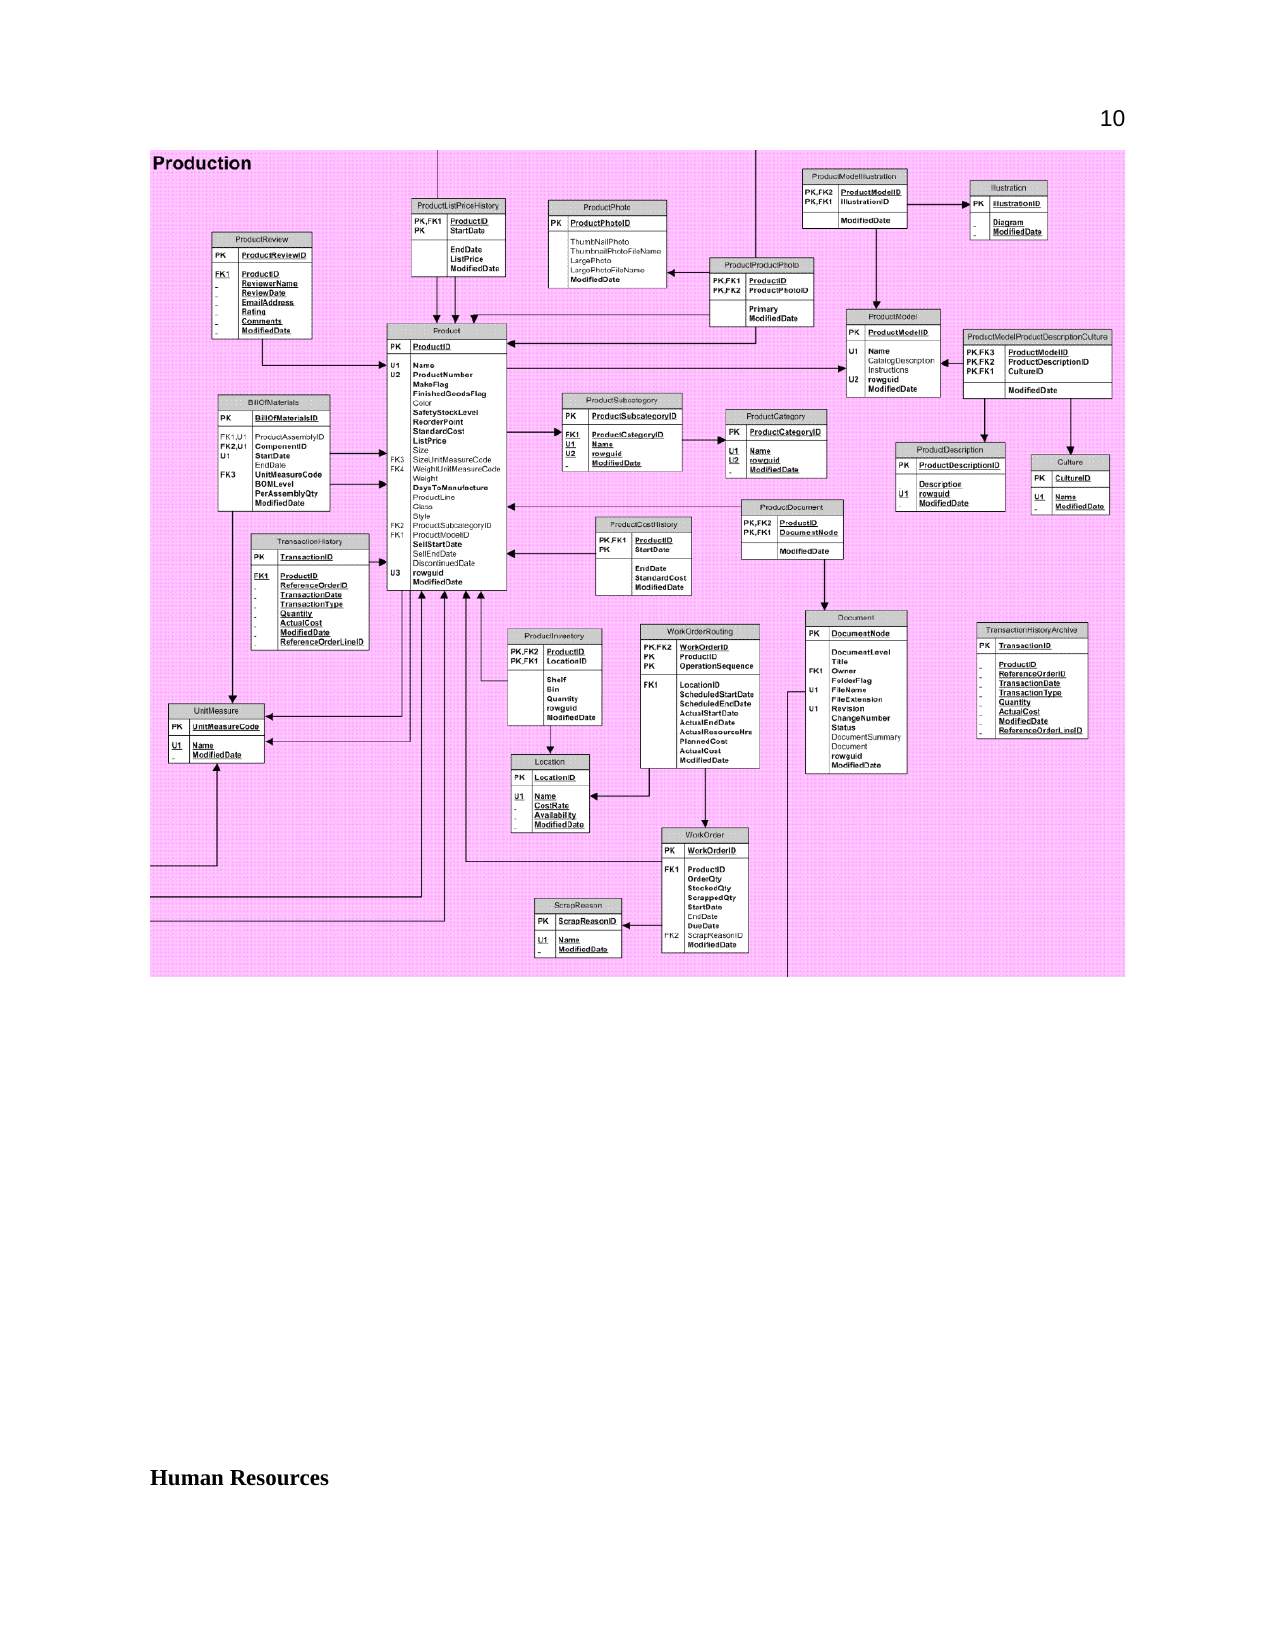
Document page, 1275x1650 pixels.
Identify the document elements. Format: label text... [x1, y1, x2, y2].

text Human Resources [150, 1464, 1125, 1491]
picture [150, 150, 1125, 977]
